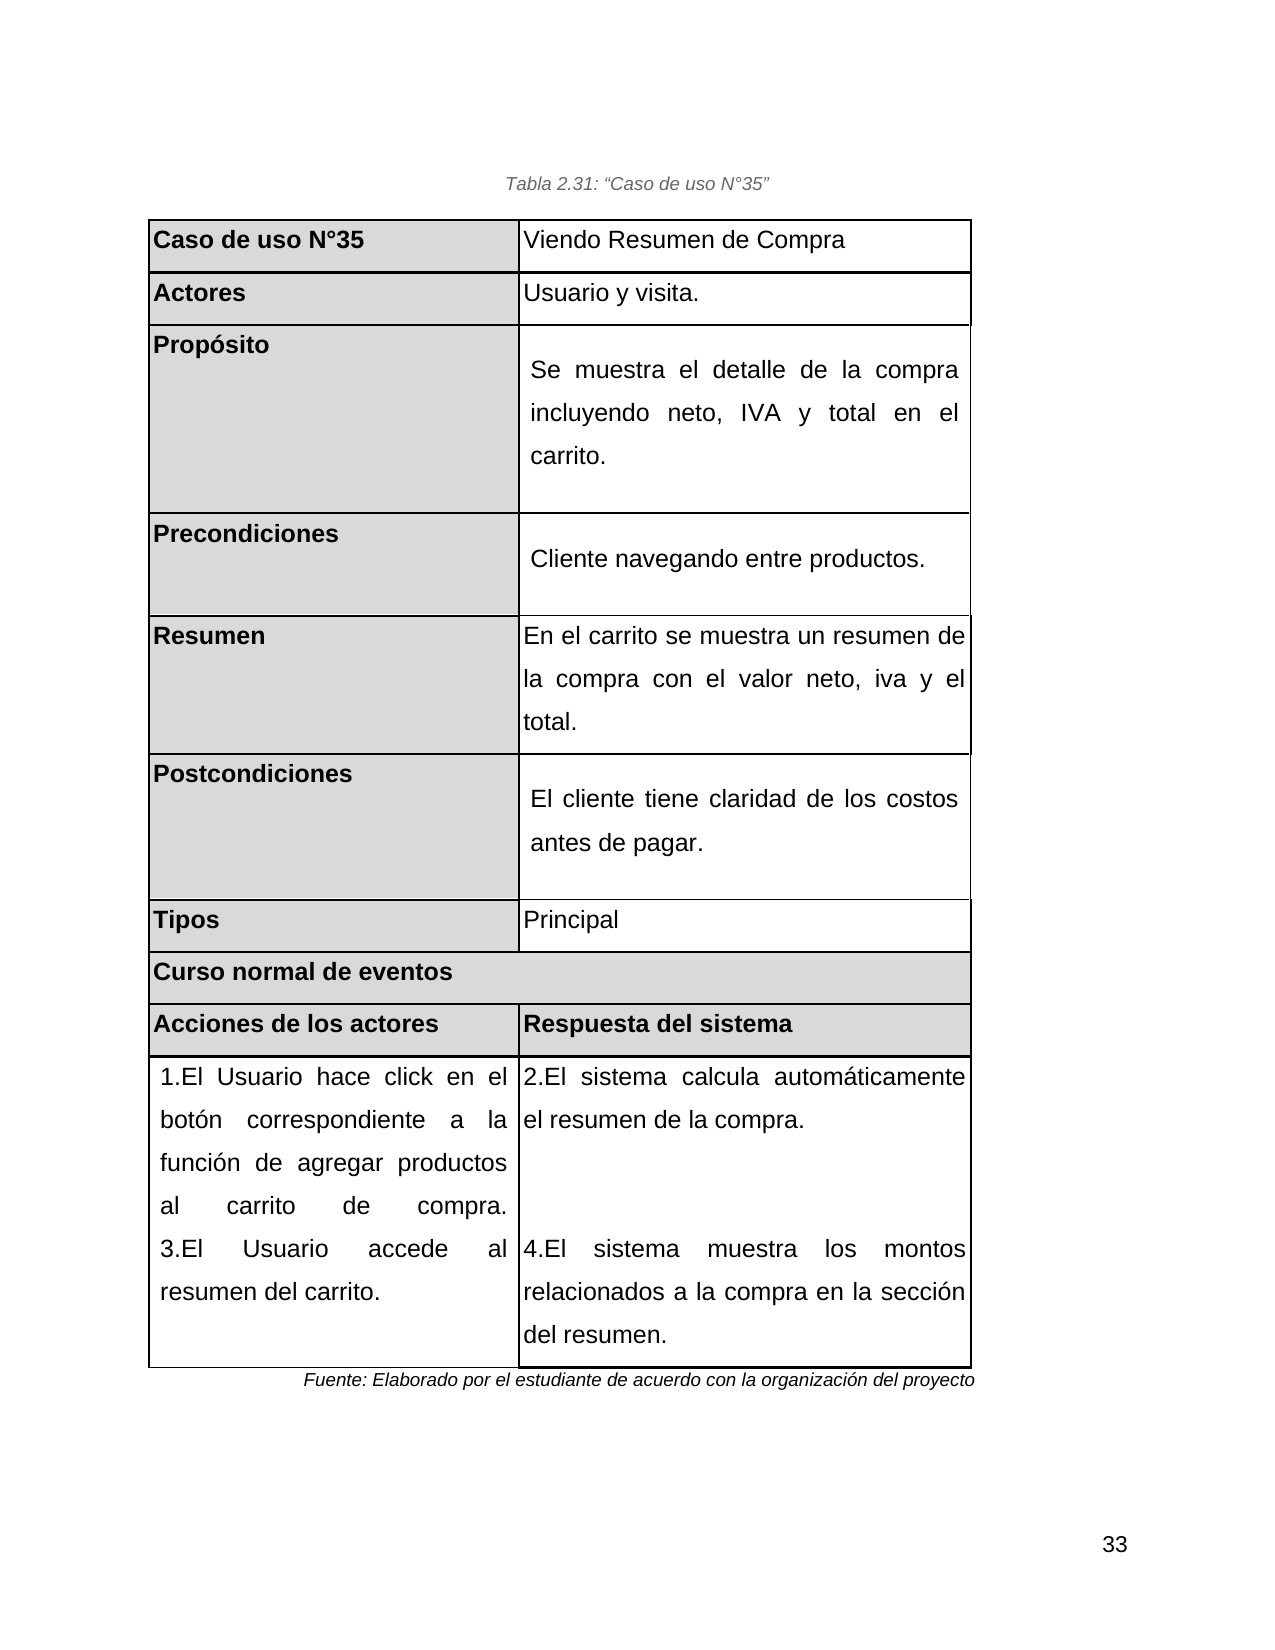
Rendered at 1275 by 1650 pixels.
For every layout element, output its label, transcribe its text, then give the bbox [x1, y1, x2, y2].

table_cell Propósito [150, 326, 518, 512]
table_cell Postcondiciones [150, 755, 518, 898]
text Fuente: Elaborado por el estudiante de acuerdo con la organización del proyecto [148, 1368, 1127, 1390]
table_cell Usuario y visita. [520, 274, 970, 324]
table_cell Actores [150, 274, 518, 324]
table_cell Resumen [150, 617, 518, 753]
table_cell Acciones de los actores [150, 1005, 518, 1055]
table_cell Curso normal de eventos [150, 953, 970, 1003]
table_cell 1.El Usuario hace click en el botón correspondiente a la función de agregar productos al carrito de compra. 3.El Usuario accede al resumen del carrito. [150, 1058, 518, 1366]
table_cell Precondiciones [150, 514, 518, 614]
table_cell El cliente tiene claridad de los costos antes de pagar. [520, 753, 970, 898]
subtitle Tabla 2.31: “Caso de uso N°35” [148, 173, 1127, 194]
table_cell Cliente navegando entre productos. [520, 512, 970, 614]
table_header Viendo Resumen de Compra [520, 221, 970, 271]
table_cell 2.El sistema calcula automáticamente el resumen de la compra. 4.El sistema muestra los montos relacionados a la compra en la sección del resumen. [520, 1058, 970, 1366]
table_header Caso de uso N°35 [150, 221, 518, 271]
table_cell Se muestra el detalle de la compra incluyendo neto, IVA y total en el carrito. [520, 324, 970, 512]
table_cell Tipos [150, 901, 518, 951]
table_cell En el carrito se muestra un resumen de la compra con el valor neto, iva y el total. [520, 615, 970, 753]
table_cell Respuesta del sistema [520, 1005, 970, 1055]
table_cell Principal [520, 899, 970, 951]
